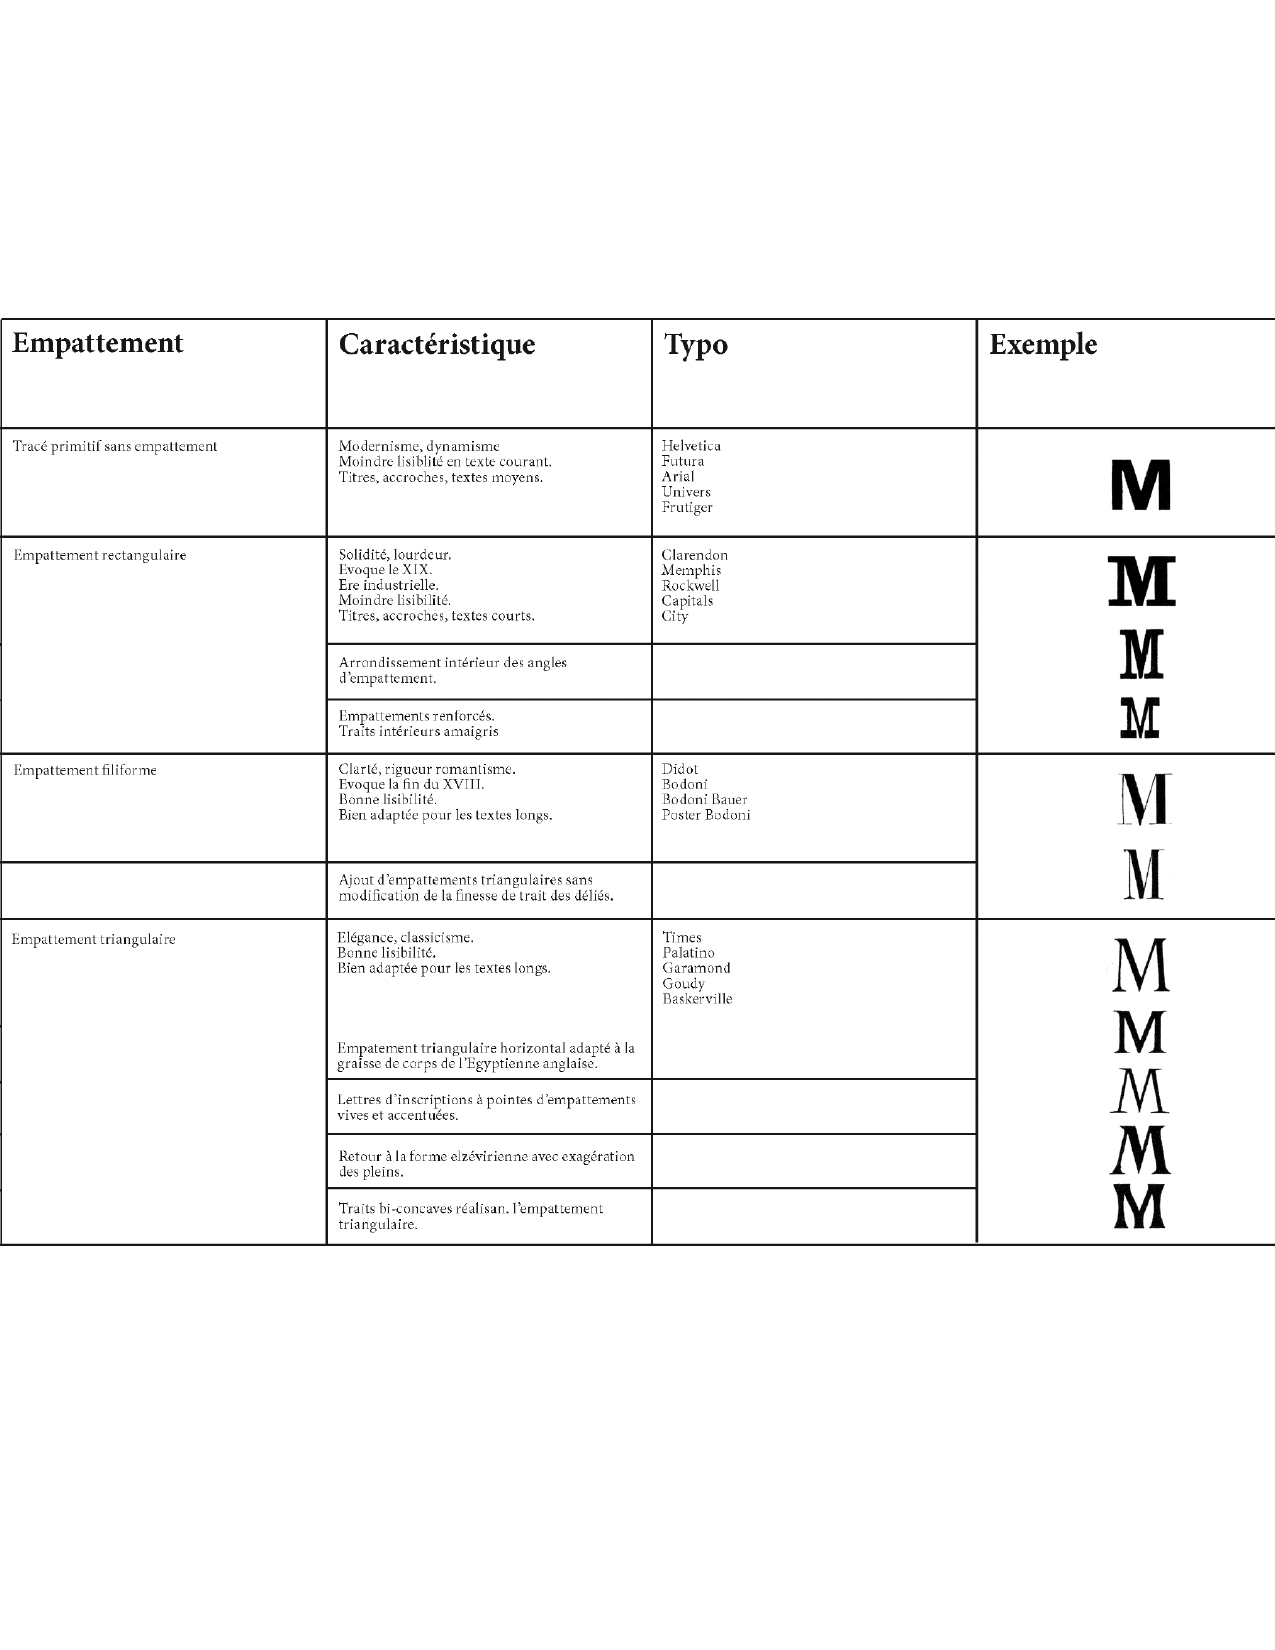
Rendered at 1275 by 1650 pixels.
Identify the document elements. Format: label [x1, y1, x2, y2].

picture [0, 316, 1275, 1253]
